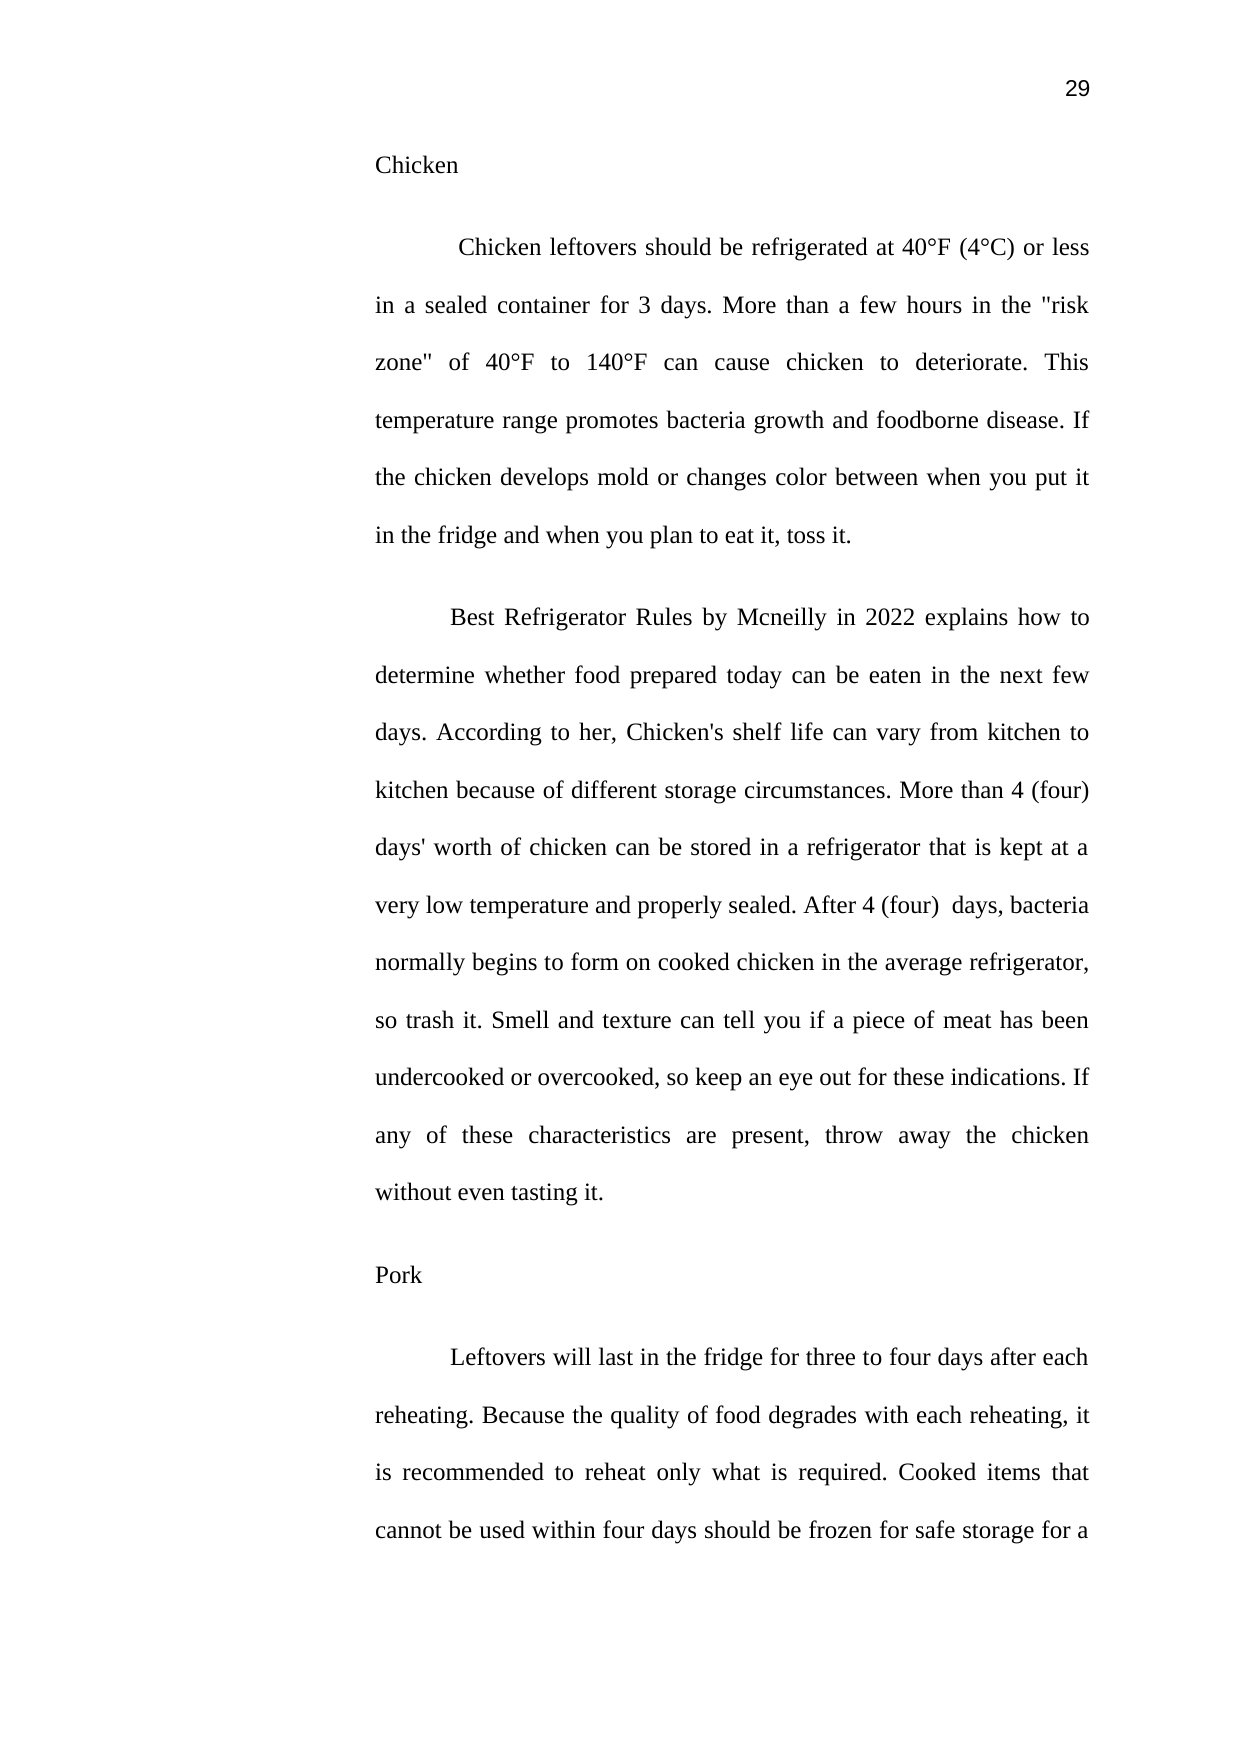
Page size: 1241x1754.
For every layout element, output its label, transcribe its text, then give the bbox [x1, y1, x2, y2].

text Chicken [225, 150, 1090, 179]
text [375, 1342, 1090, 1544]
text Best Refrigerator Rules by Mcneilly in 2022 explains how to determine whether food prepared today can be eaten in the next few days. According to her, Chicken's shelf life can vary from kitchen to kitchen because of different storage circumstances. More than 4 (four) days' worth of chicken can be stored in a refrigerator that is kept at a very low temperature and properly sealed. After 4 (four) days, bacteria normally begins to form on cooked chicken in the average refrigerator, so trash it. Smell and texture can tell you if a piece of meat has been undercooked or overcooked, so keep an eye out for these indications. If any of these characteristics are present, throw away the chicken without even tasting it. [375, 602, 1090, 1206]
text Pork [300, 1260, 1090, 1289]
text Chicken leftovers should be refrigerated at 40°F (4°C) or less in a sealed container for 3 days. More than a few hours in the "risk zone" of 40°F to 140°F can cause chicken to deteriorate. This temperature range promotes bacteria growth and foodborne disease. If the chicken develops mold or changes color between when you put it in the fridge and when you plan to eat it, toss it. [375, 232, 1090, 549]
